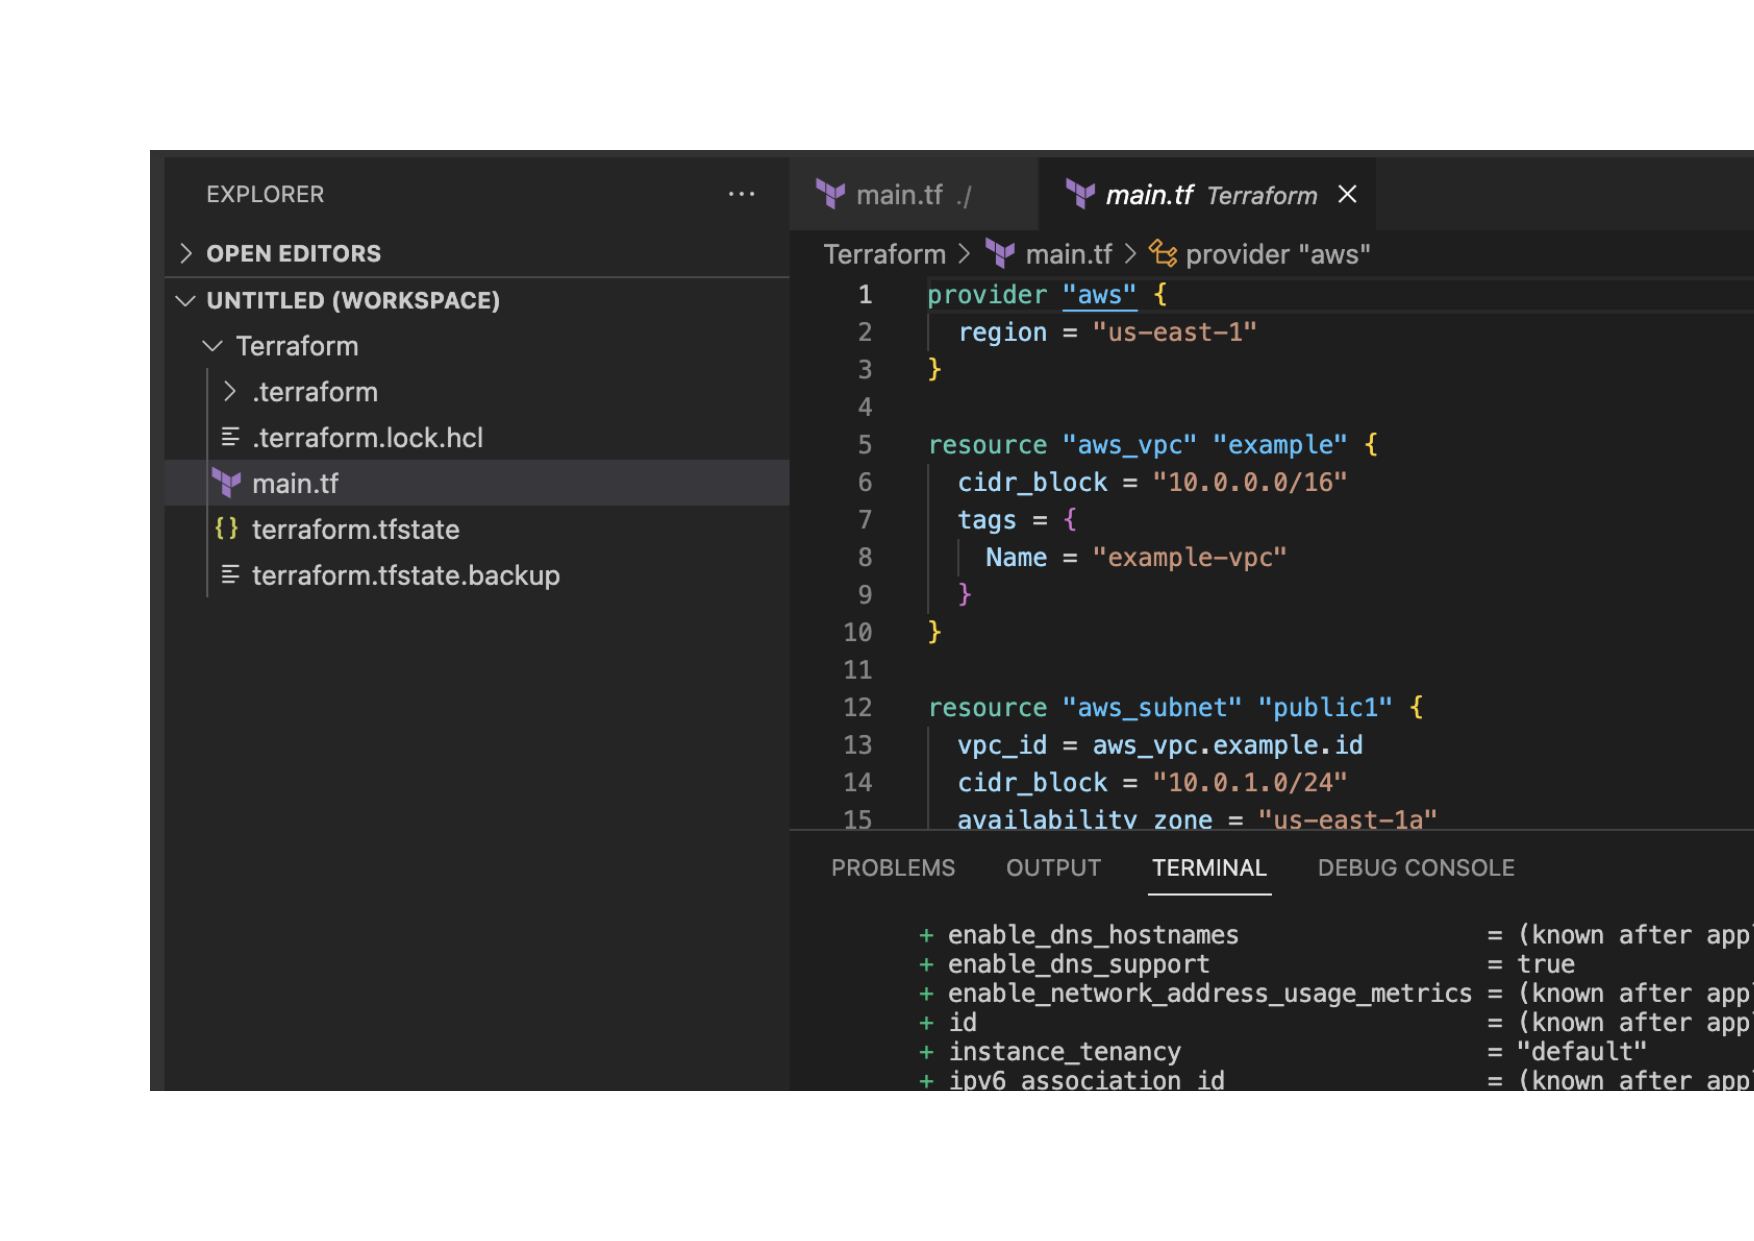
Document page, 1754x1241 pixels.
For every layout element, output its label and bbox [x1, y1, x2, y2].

picture [150, 150, 1754, 1091]
